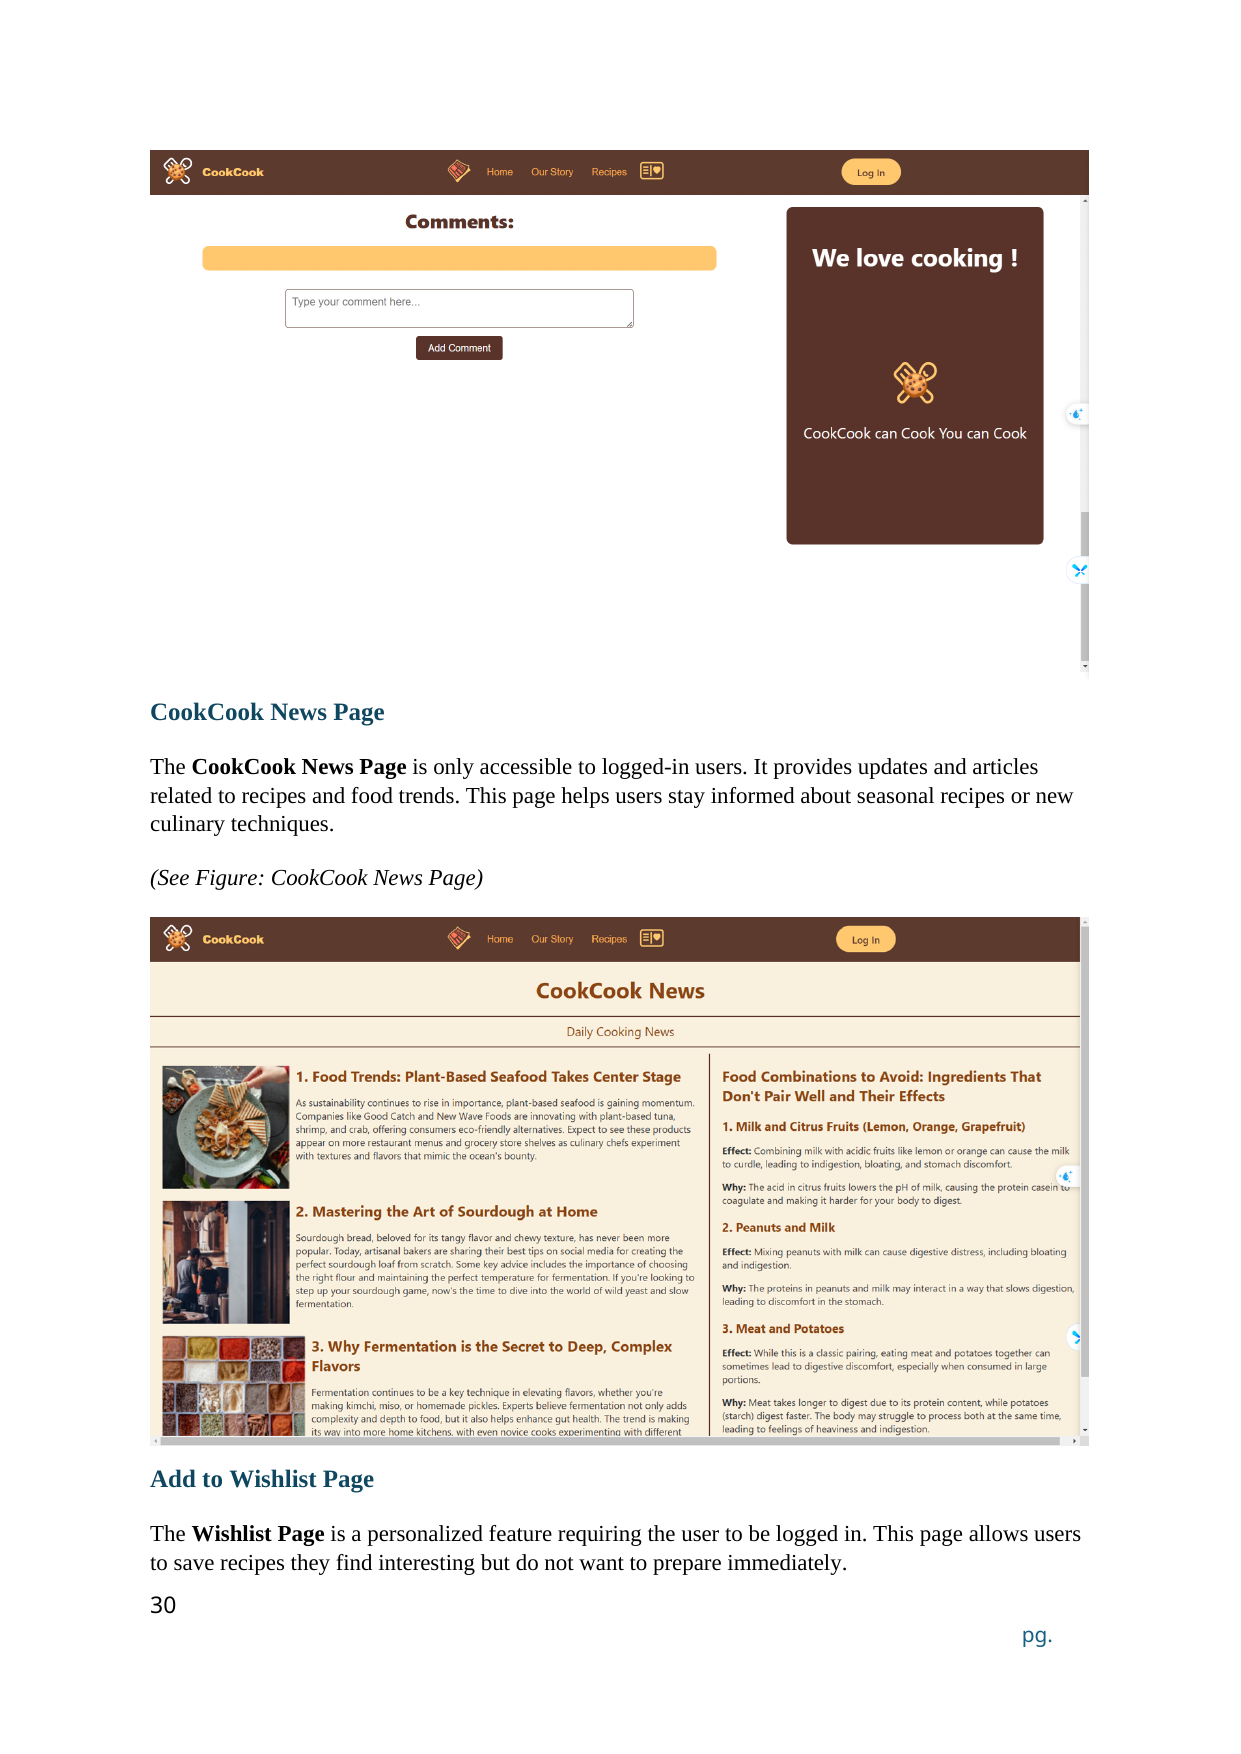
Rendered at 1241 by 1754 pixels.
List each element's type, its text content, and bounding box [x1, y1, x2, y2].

text The Wishlist Page is a personalized feature requiring the user to be logged in. This page allows users to save recipes they find interesting but do not want to prepare immediately. [150, 1520, 1090, 1575]
picture [150, 917, 1089, 1446]
subtitle CookCook News Page [150, 697, 1090, 726]
text (See Figure: CookCook News Page) [150, 864, 1090, 890]
picture [150, 150, 1089, 679]
subtitle Add to Wishlist Page [150, 1464, 1090, 1493]
text The CookCook News Page is only accessible to logged-in users. It provides updates and articles related to recipes and food trends. This page helps users stay informed about seasonal recipes or new culinary techniques. [150, 753, 1090, 837]
